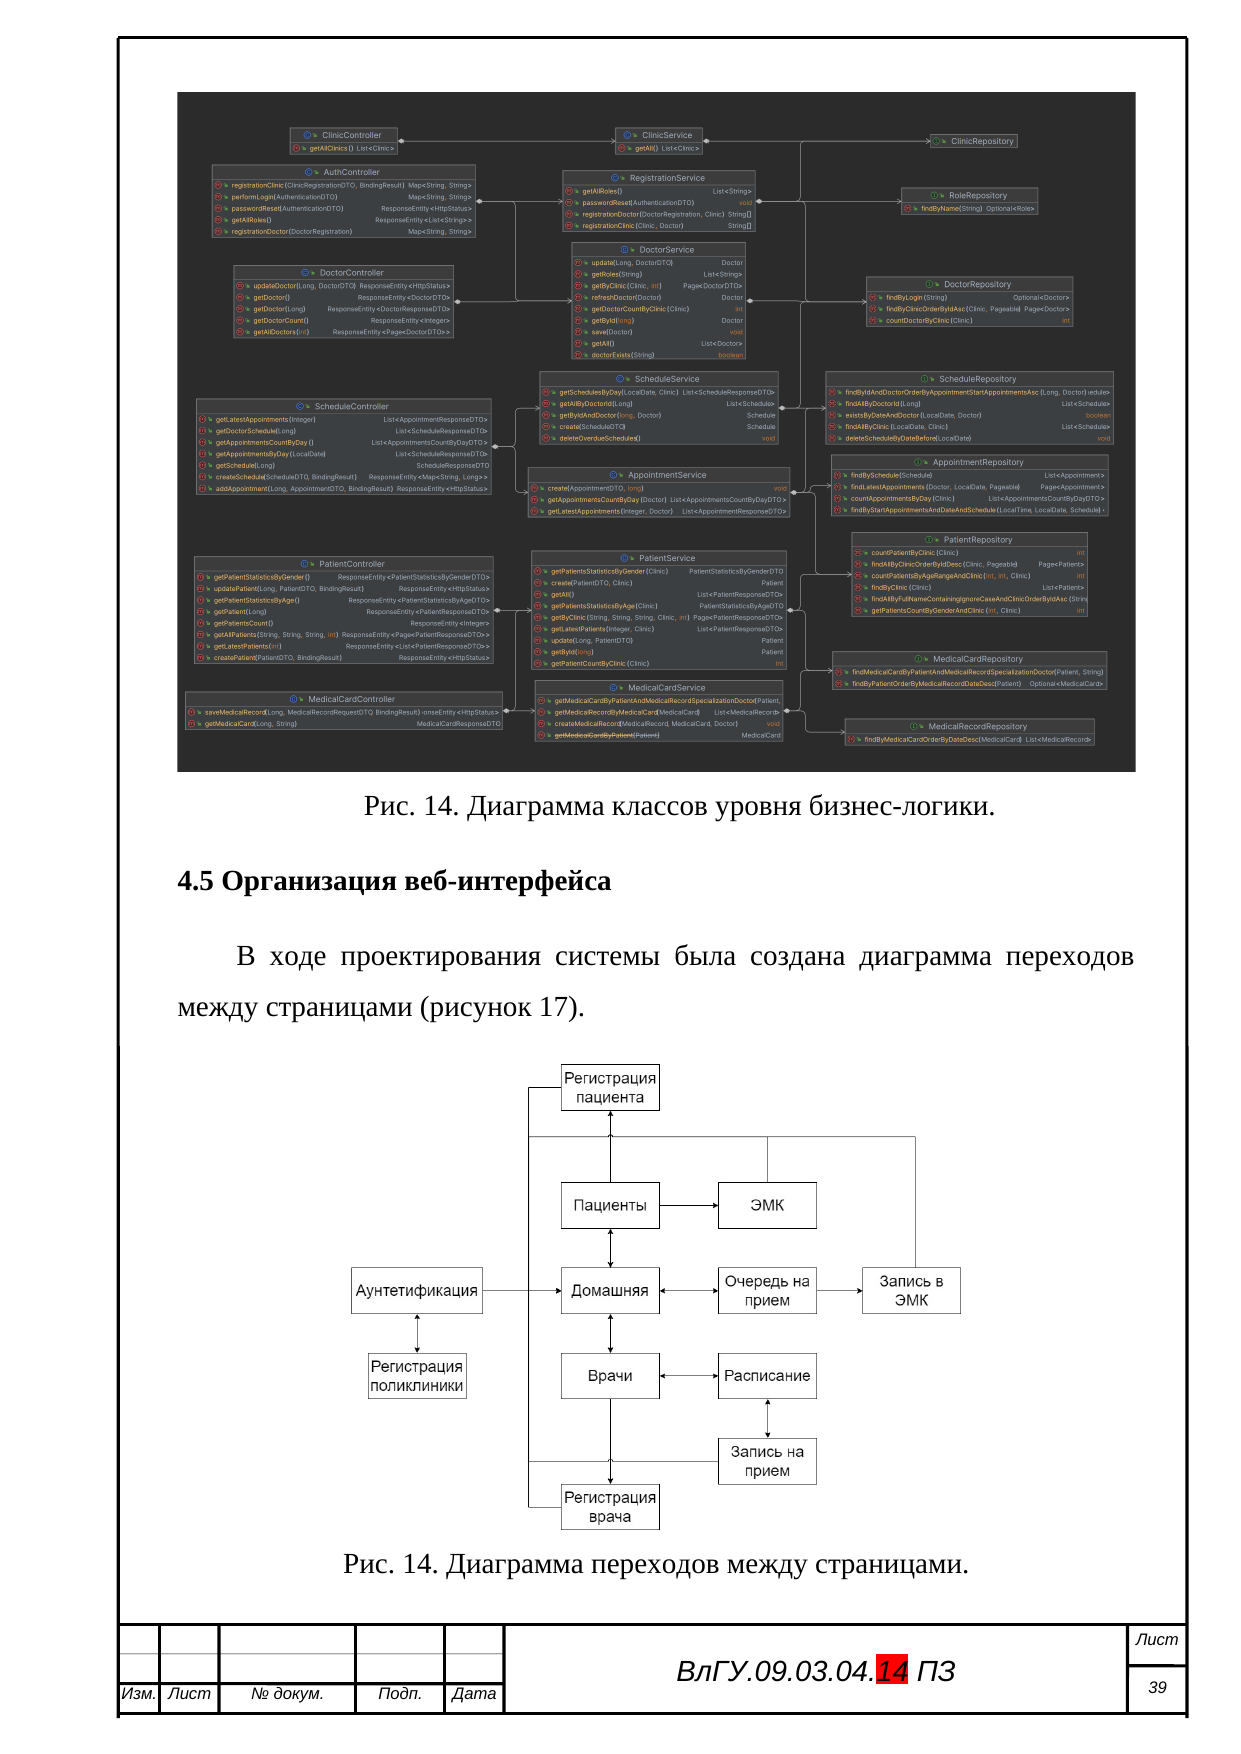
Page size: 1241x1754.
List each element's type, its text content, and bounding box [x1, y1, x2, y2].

text В ходе проектирования системы была создана диаграмма переходов между страницами (рисунок 17). [177, 938, 1135, 1022]
picture [177, 92, 1136, 772]
picture [351, 1064, 961, 1530]
text Рис. 14. Диаграмма классов уровня бизнес-логики. [148, 788, 1167, 821]
text Рис. 14. Диаграмма переходов между страницами. [177, 1546, 1135, 1580]
subtitle 4.5 Организация веб-интерфейса [118, 863, 1194, 897]
